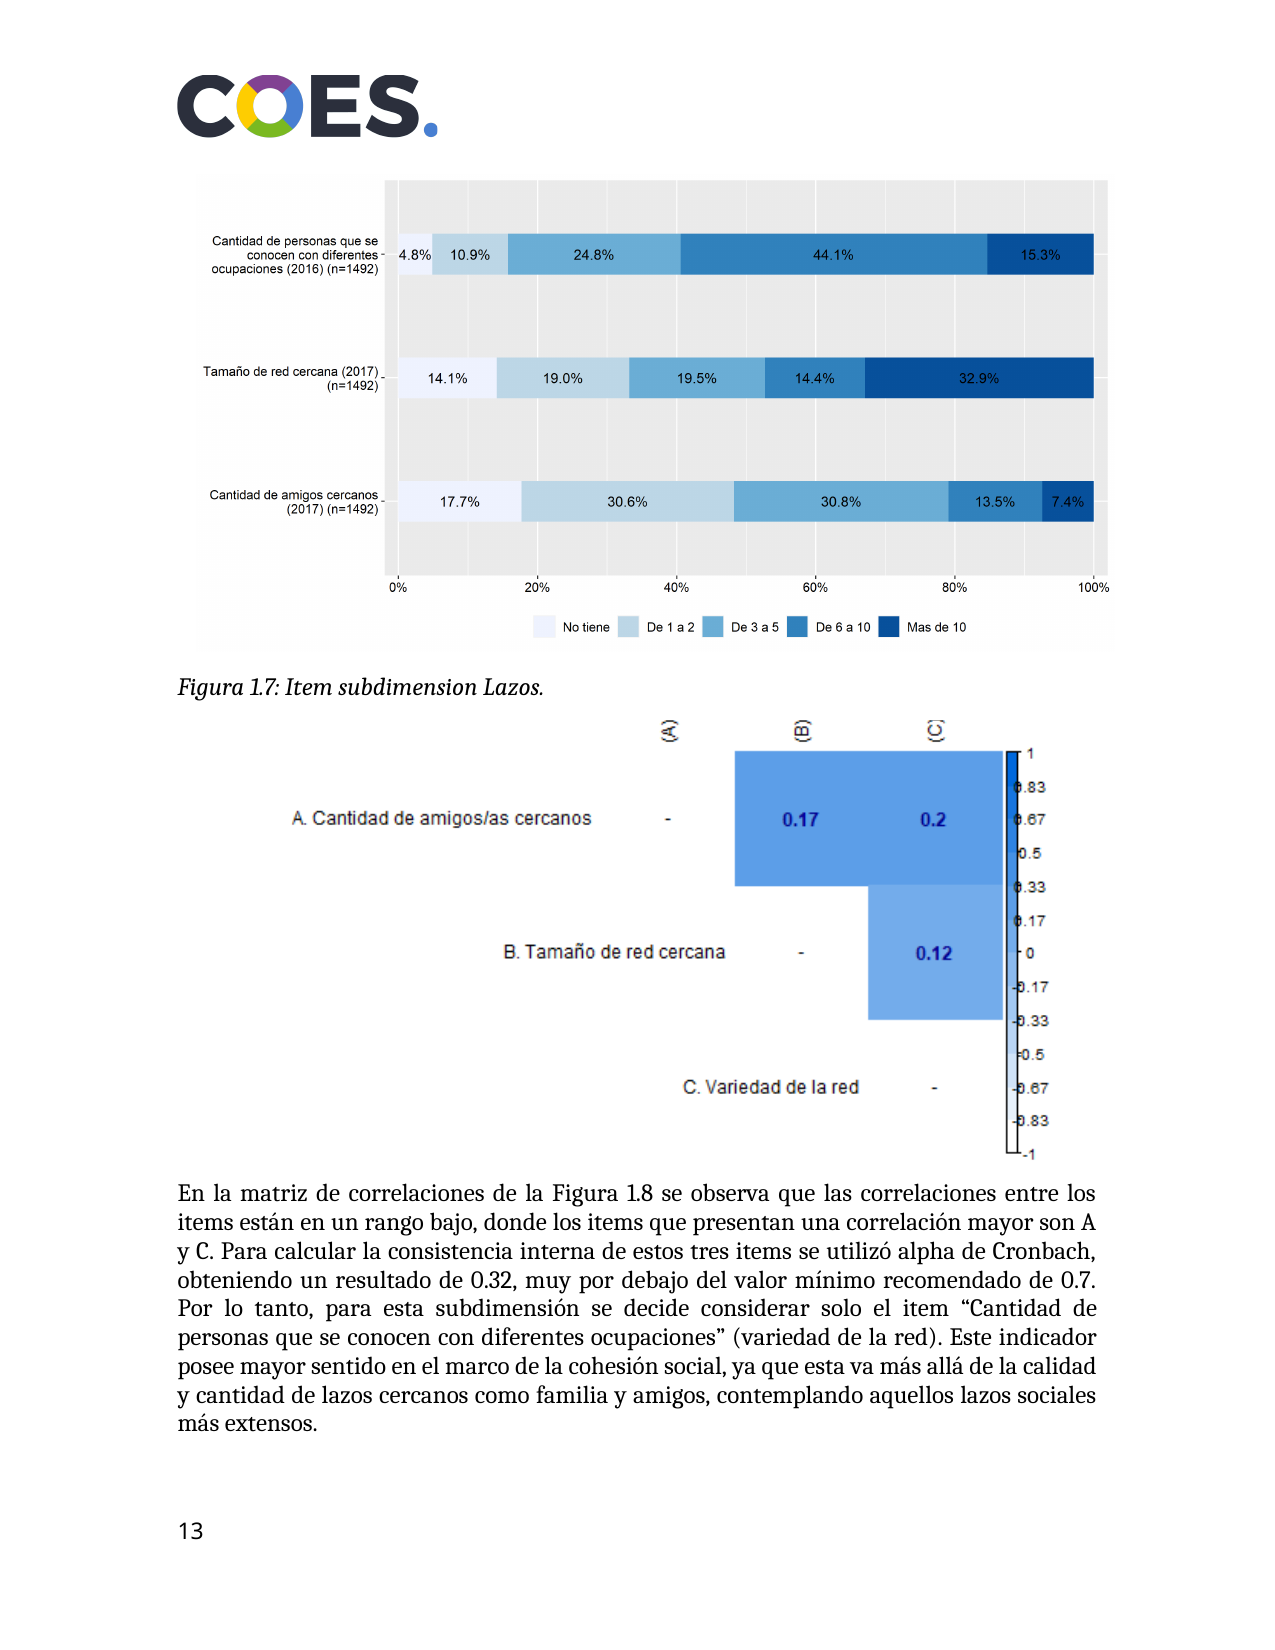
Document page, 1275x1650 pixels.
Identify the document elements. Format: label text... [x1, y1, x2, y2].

picture [177, 75, 438, 146]
picture [196, 720, 1115, 1180]
picture [196, 174, 1115, 652]
text Figura 1.7: Item subdimension Lazos. [177, 672, 1098, 701]
